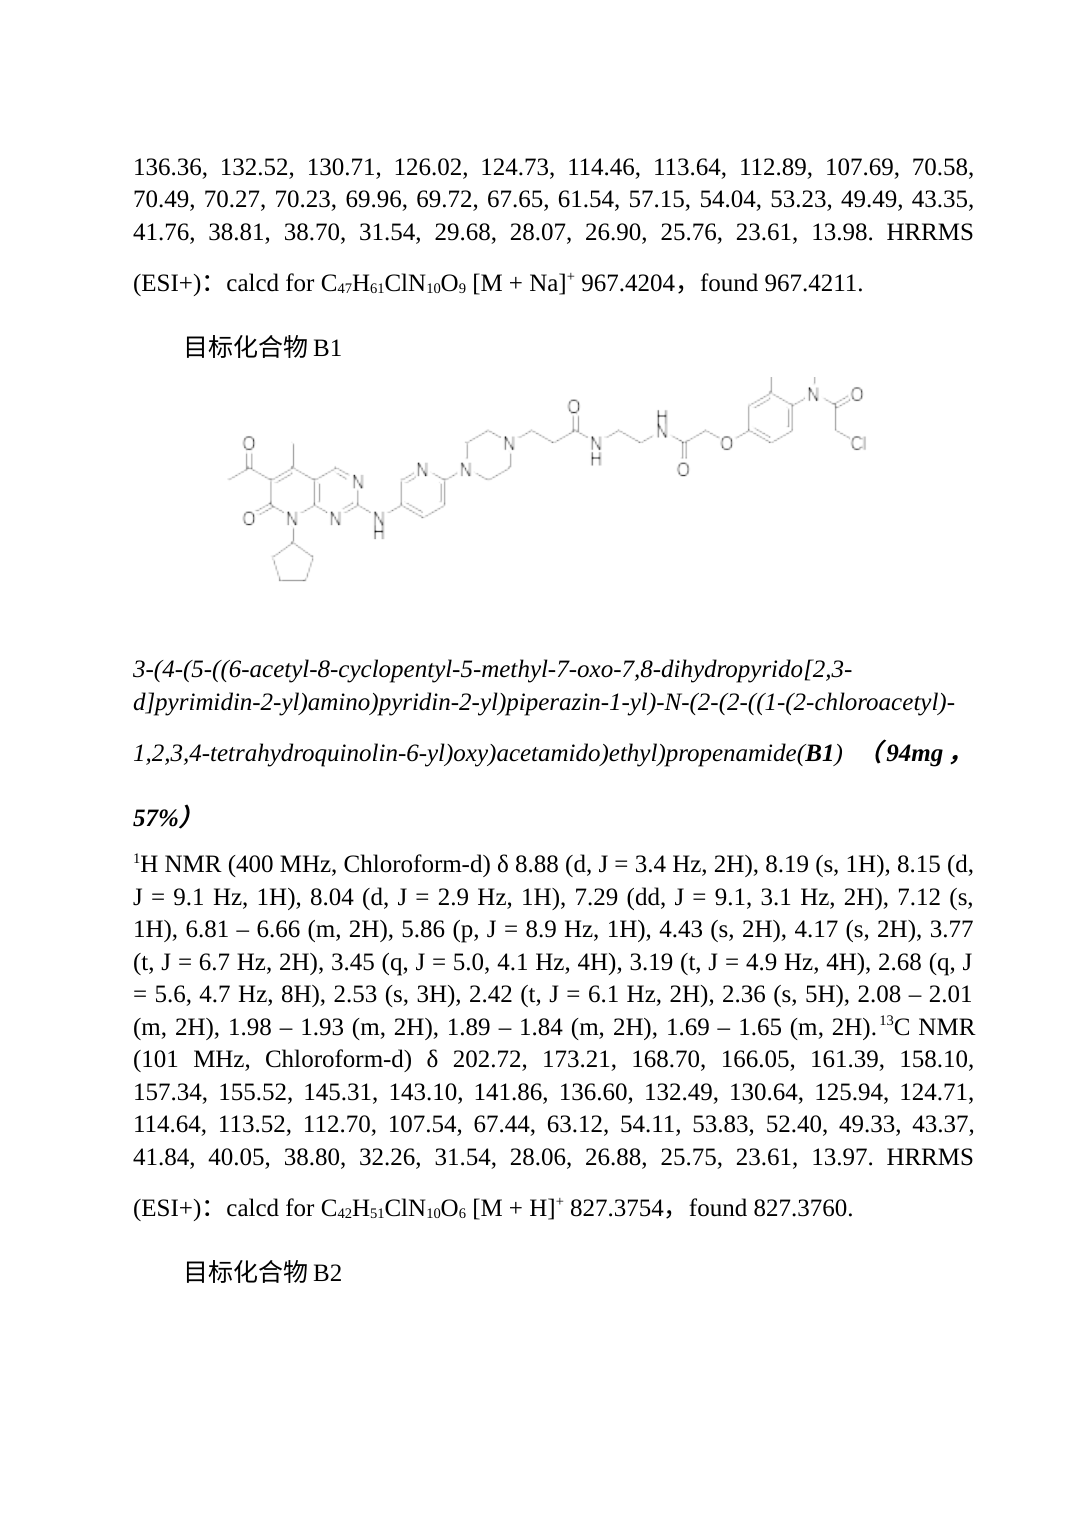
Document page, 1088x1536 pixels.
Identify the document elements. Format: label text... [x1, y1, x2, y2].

text 1H NMR (400 MHz, Chloroform-d) δ 8.88 (d, J = 3.4 Hz, 2H), 8.19 (s, 1H), 8.15 (d, J = 9.1 Hz, 1H), 8.04 (d, J = 2.9 Hz, 1H), 7.29 (dd, J = 9.1, 3.1 Hz, 2H), 7.12 (s, 1H), 6.81 – 6.66 (m, 2H), 5.86 (p, J = 8.9 Hz, 1H), 4.43 (s, 2H), 4.17 (s, 2H), 3.77 (t, J = 6.7 Hz, 2H), 3.45 (q, J = 5.0, 4.1 Hz, 4H), 3.19 (t, J = 4.9 Hz, 4H), 2.68 (q, J = 5.6, 4.7 Hz, 8H), 2.53 (s, 3H), 2.42 (t, J = 6.1 Hz, 2H), 2.36 (s, 5H), 2.08 – 2.01 (m, 2H), 1.98 – 1.93 (m, 2H), 1.89 – 1.84 (m, 2H), 1.69 – 1.65 (m, 2H).13C NMR (101 MHz, Chloroform-d) δ 202.72, 173.21, 168.70, 166.05, 161.39, 158.10, 157.34, 155.52, 145.31, 143.10, 141.86, 136.60, 132.49, 130.64, 125.94, 124.71, 114.64, 113.52, 112.70, 107.54, 67.44, 63.12, 54.11, 53.83, 52.40, 49.33, 43.37, 41.84, 40.05, 38.80, 32.26, 31.54, 28.06, 26.88, 25.75, 23.61, 13.97. HRRMS (ESI+)：calcd for C42H51ClN10O6 [M + H]+ 827.3754，found 827.3760. [133, 848, 975, 1238]
text 目标化合物B1 [133, 313, 975, 378]
text 目标化合物B2 [133, 1238, 975, 1303]
text 57%） [133, 783, 975, 848]
text 3-(4-(5-((6-acetyl-8-cyclopentyl-5-methyl-7-oxo-7,8-dihydropyrido[2,3-d]pyrimidin-2-yl)amino)pyridin-2-yl)piperazin-1-yl)-N-(2-(2-((1-(2-chloroacetyl)-1,2,3,4-tetrahydroquinolin-6-yl)oxy)acetamido)ethyl)propenamide(B1) （94mg， [133, 653, 975, 783]
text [133, 150, 975, 313]
